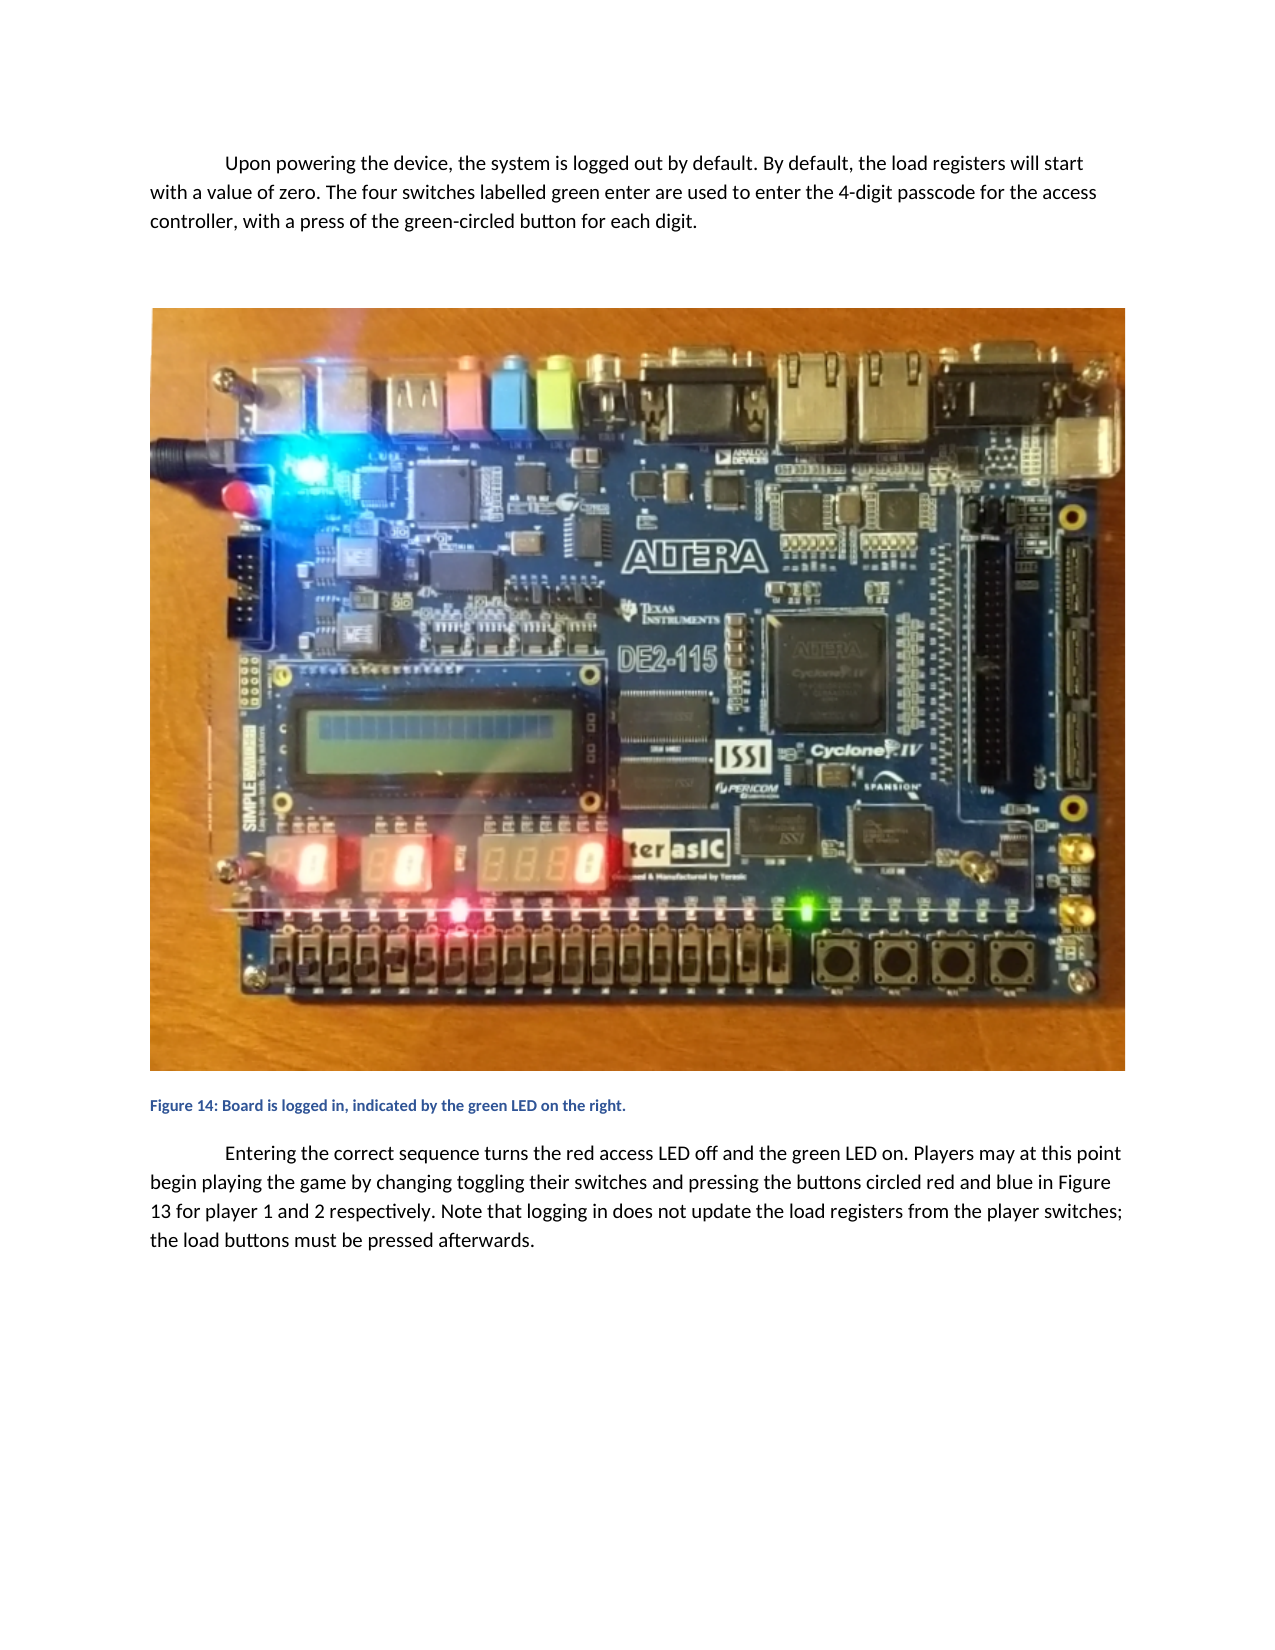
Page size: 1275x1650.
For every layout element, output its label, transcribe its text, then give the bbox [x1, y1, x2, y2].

text Entering the correct sequence turns the red access LED off and the green LED on. Players may at this point begin playing the game by changing toggling their switches and pressing the buttons circled red and blue in Figure 13 for player 1 and 2 respectively. Note that logging in does not update the load registers from the player switches; the load buttons must be pressed afterwards. [150, 1140, 1125, 1253]
picture [150, 308, 1125, 1071]
text Upon powering the device, the system is logged out by default. By default, the load registers will start with a value of zero. The four switches labelled green enter are used to enter the 4-digit passcode for the access controller, with a press of the green-circled button for each digit. [150, 150, 1125, 234]
